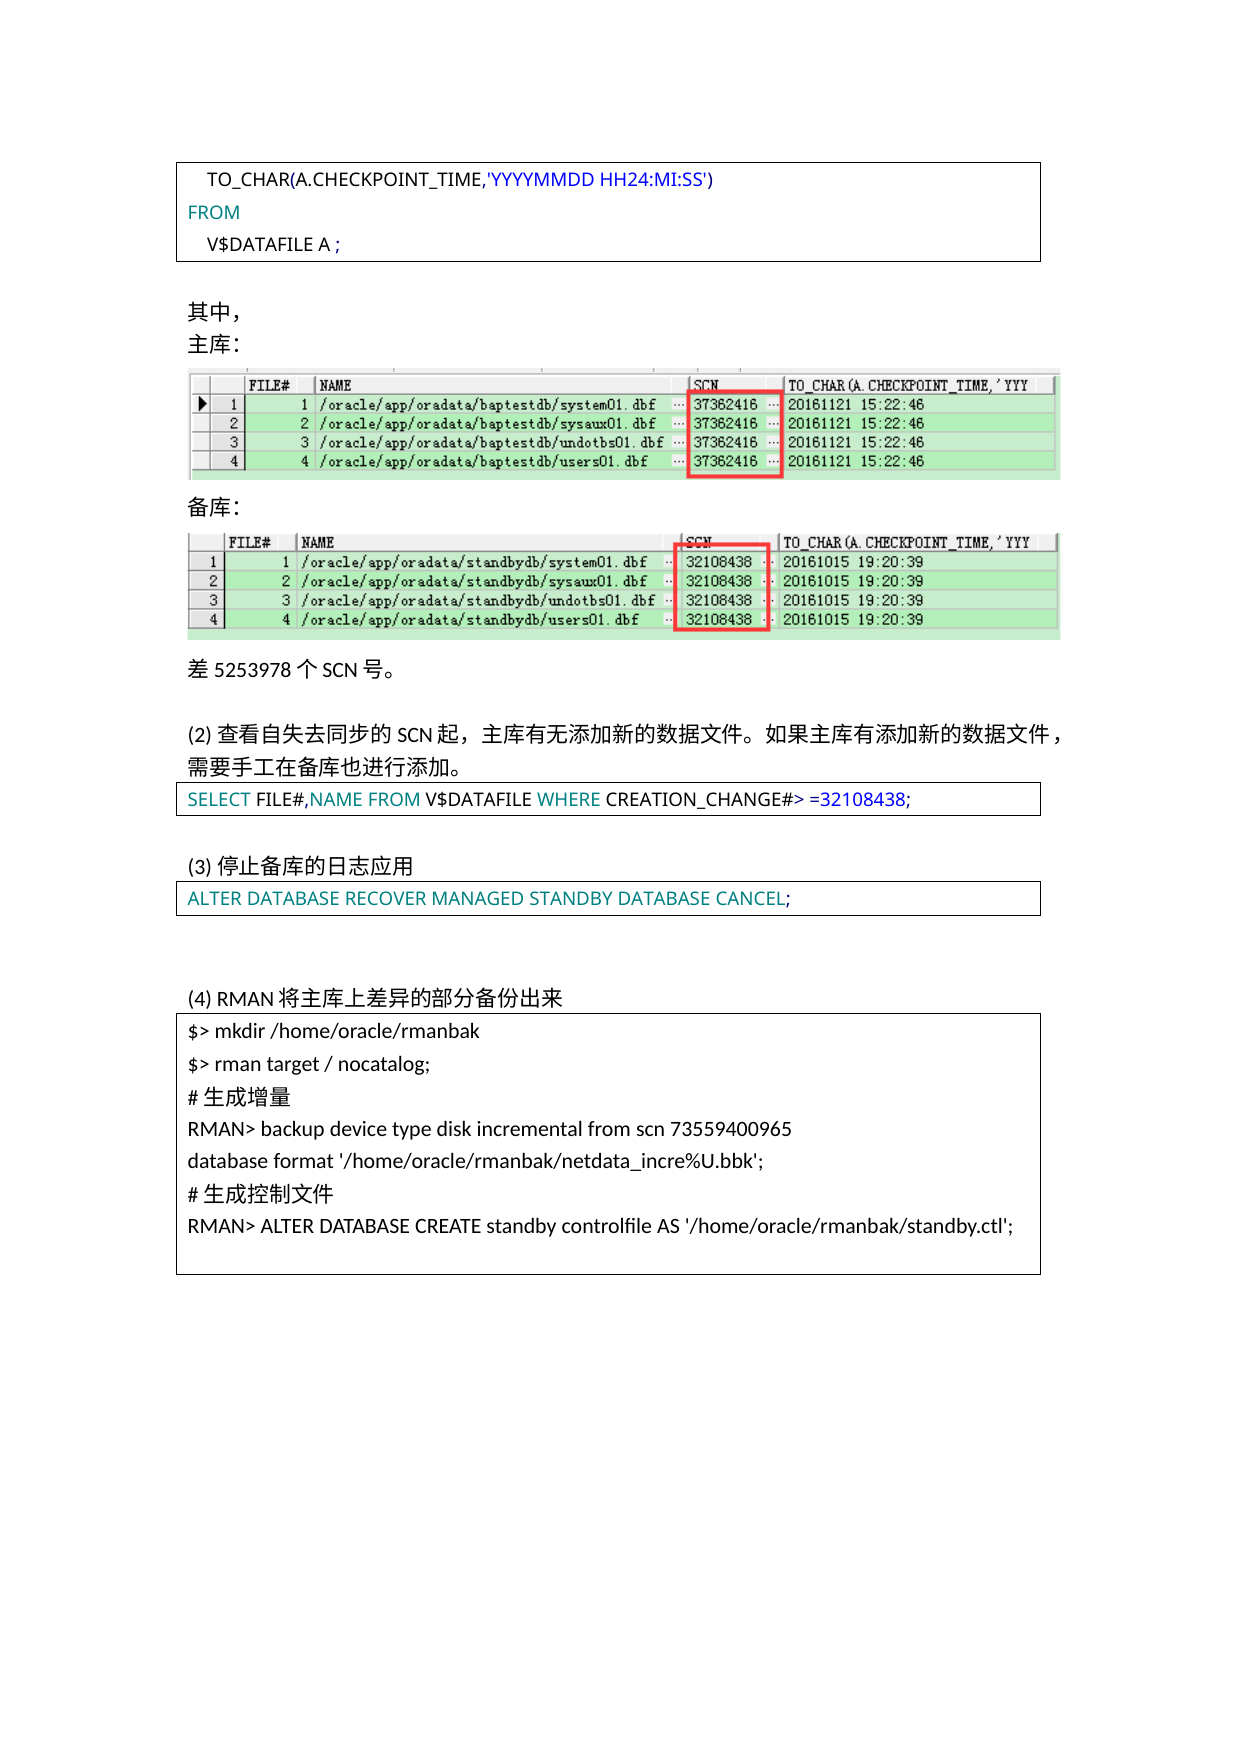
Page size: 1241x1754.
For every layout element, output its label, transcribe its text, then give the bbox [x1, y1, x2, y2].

text 备库： [187, 489, 1053, 522]
text (2) 查看自失去同步的SCN起，主库有无添加新的数据文件。如果主库有添加新的数据文件，需要手工在备库也进行添加。 [187, 717, 1053, 782]
text (4) RMAN将主库上差异的部分备份出来 [187, 981, 1053, 1013]
text (3) 停止备库的日志应用 [187, 849, 1053, 881]
table_header ALTER DATABASE RECOVER MANAGED STANDBY DATABASE CANCEL; [177, 882, 1040, 915]
table_header $> mkdir /home/oracle/rmanbak $> rman target / nocatalog; # 生成增量 RMAN> backup device type disk incremental from scn 73559400965 database format '/home/oracle/rmanbak/netdata_incre%U.bbk'; # 生成控制文件 RMAN> ALTER DATABASE CREATE standby controlfile AS '/home/oracle/rmanbak/standby.ctl'; [177, 1014, 1040, 1274]
picture [187, 533, 1061, 640]
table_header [177, 163, 1040, 261]
picture [187, 368, 1061, 480]
text 差5253978个SCN号。 [187, 652, 1053, 684]
text 主库： [187, 327, 1053, 359]
text 其中， [187, 294, 1053, 327]
table_header SELECT FILE#,NAME FROM V$DATAFILE WHERE CREATION_CHANGE#> =32108438; [177, 783, 1040, 815]
